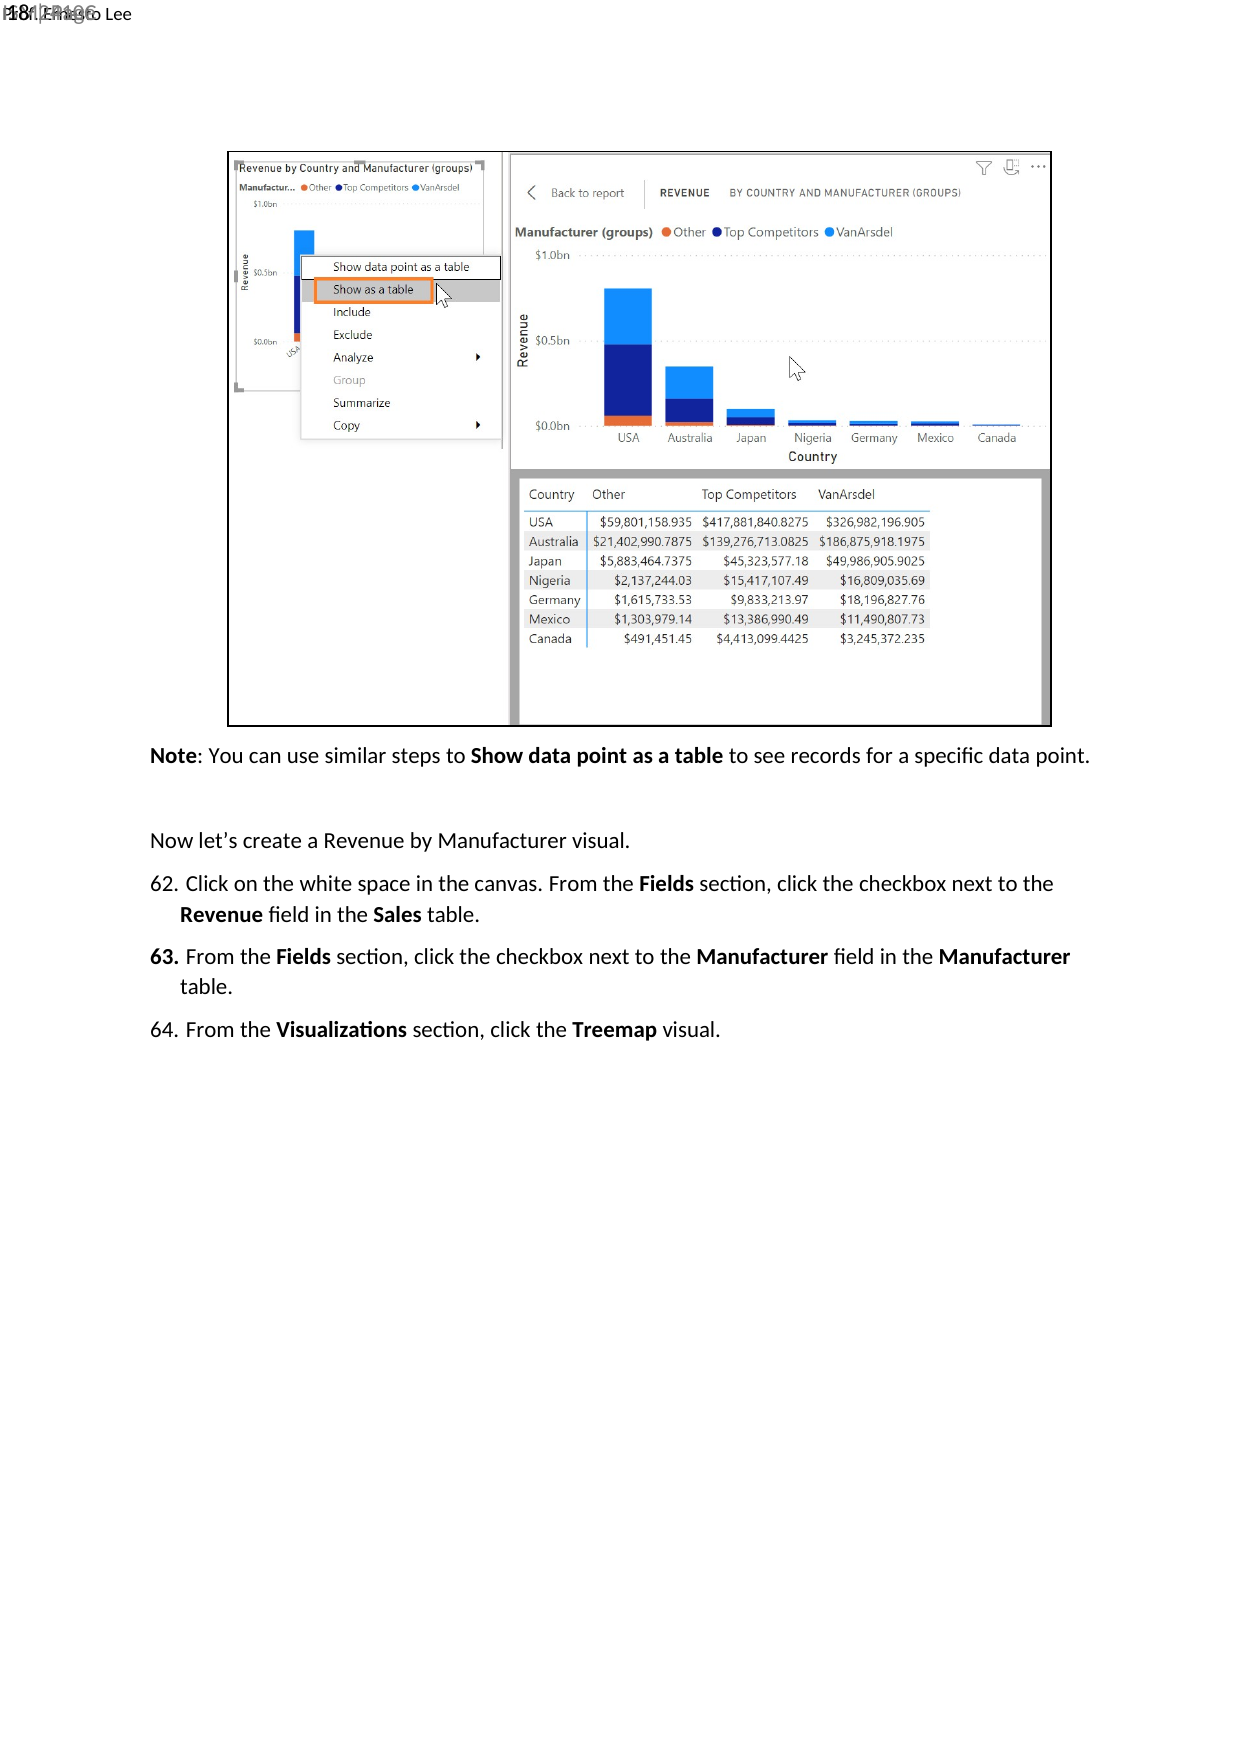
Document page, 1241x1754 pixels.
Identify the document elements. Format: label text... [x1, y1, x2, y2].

text table. [180, 972, 1240, 1001]
list Click on the white space in the canvas. From the Fields section, click the checkbox next to the [150, 869, 1240, 897]
list From the Fields section, click the checkbox next to the Manufacturer field in the Manufacturer [150, 942, 1240, 970]
text Now let’s create a Revenue by Manufacturer visual. [150, 827, 1240, 854]
picture [234, 152, 1050, 725]
text Note: You can use similar steps to Show data point as a table to see records for a specific data point. [150, 741, 1240, 769]
list From the Visualizations section, click the Treemap visual. [150, 1015, 1240, 1043]
text Revenue field in the Sales table. [180, 900, 1240, 928]
